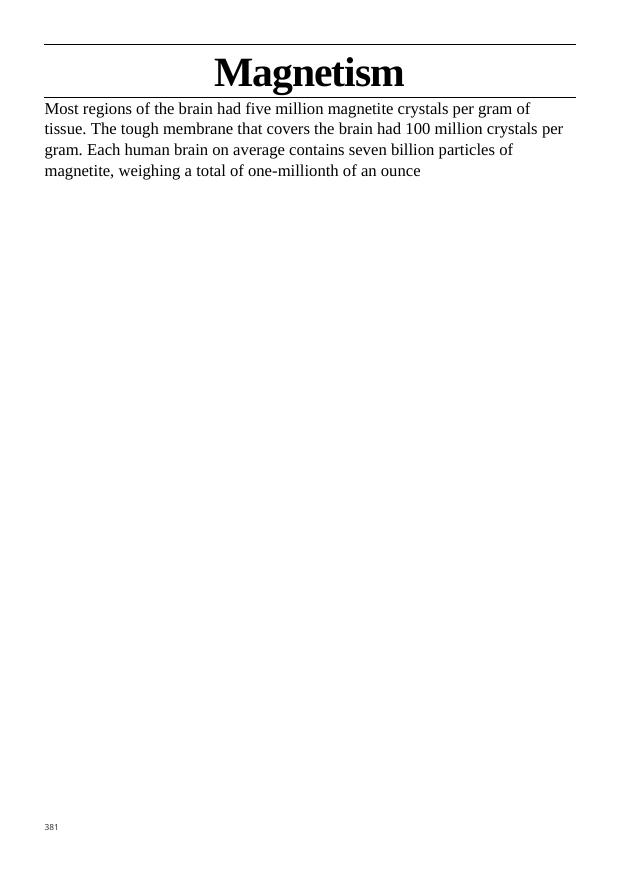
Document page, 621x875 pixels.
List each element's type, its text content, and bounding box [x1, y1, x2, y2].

subtitle Magnetism [44, 45, 576, 97]
text Most regions of the brain had five million magnetite crystals per gram of tissue. The tough membrane that covers the brain had 100 million crystals per gram. Each human brain on average contains seven billion particles of magnetite, weighing a total of one-millionth of an ounce [44, 98, 576, 179]
